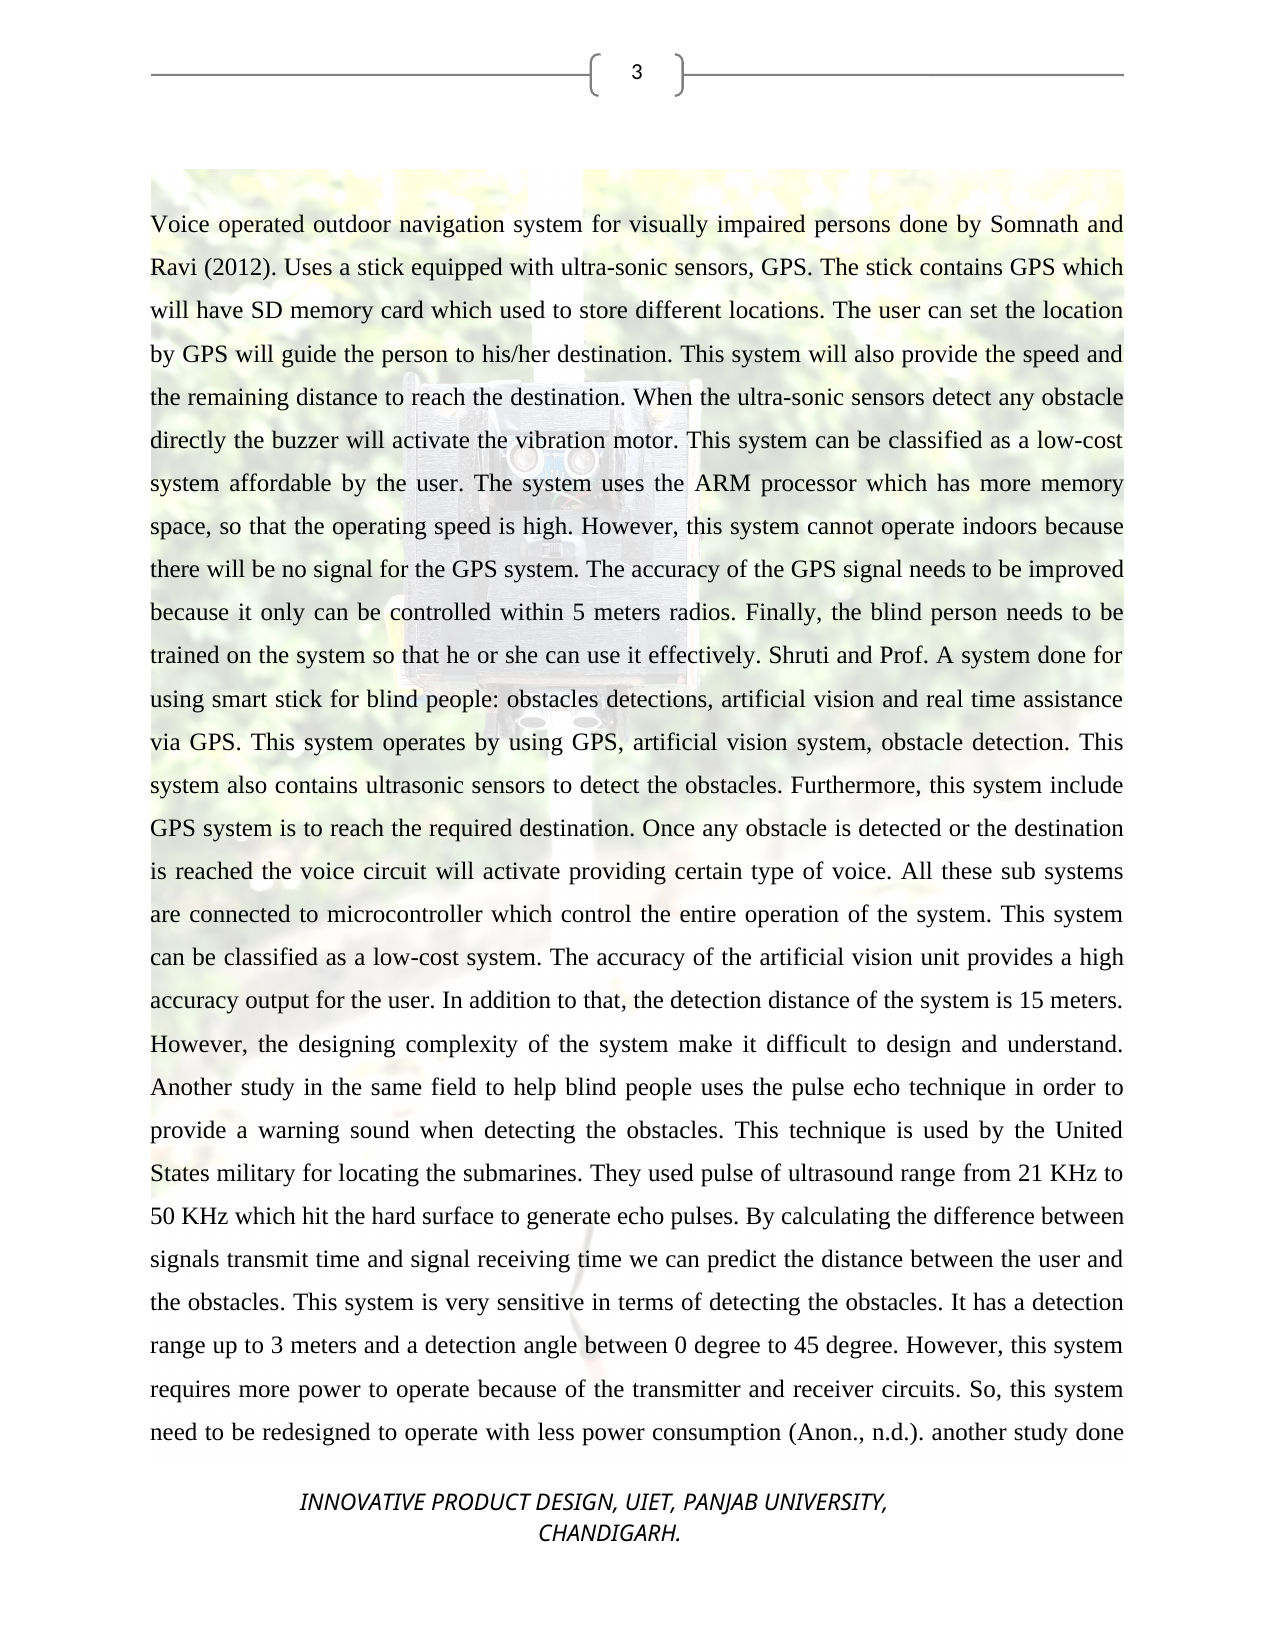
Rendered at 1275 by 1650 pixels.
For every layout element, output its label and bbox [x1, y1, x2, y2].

text [150, 209, 1125, 1446]
